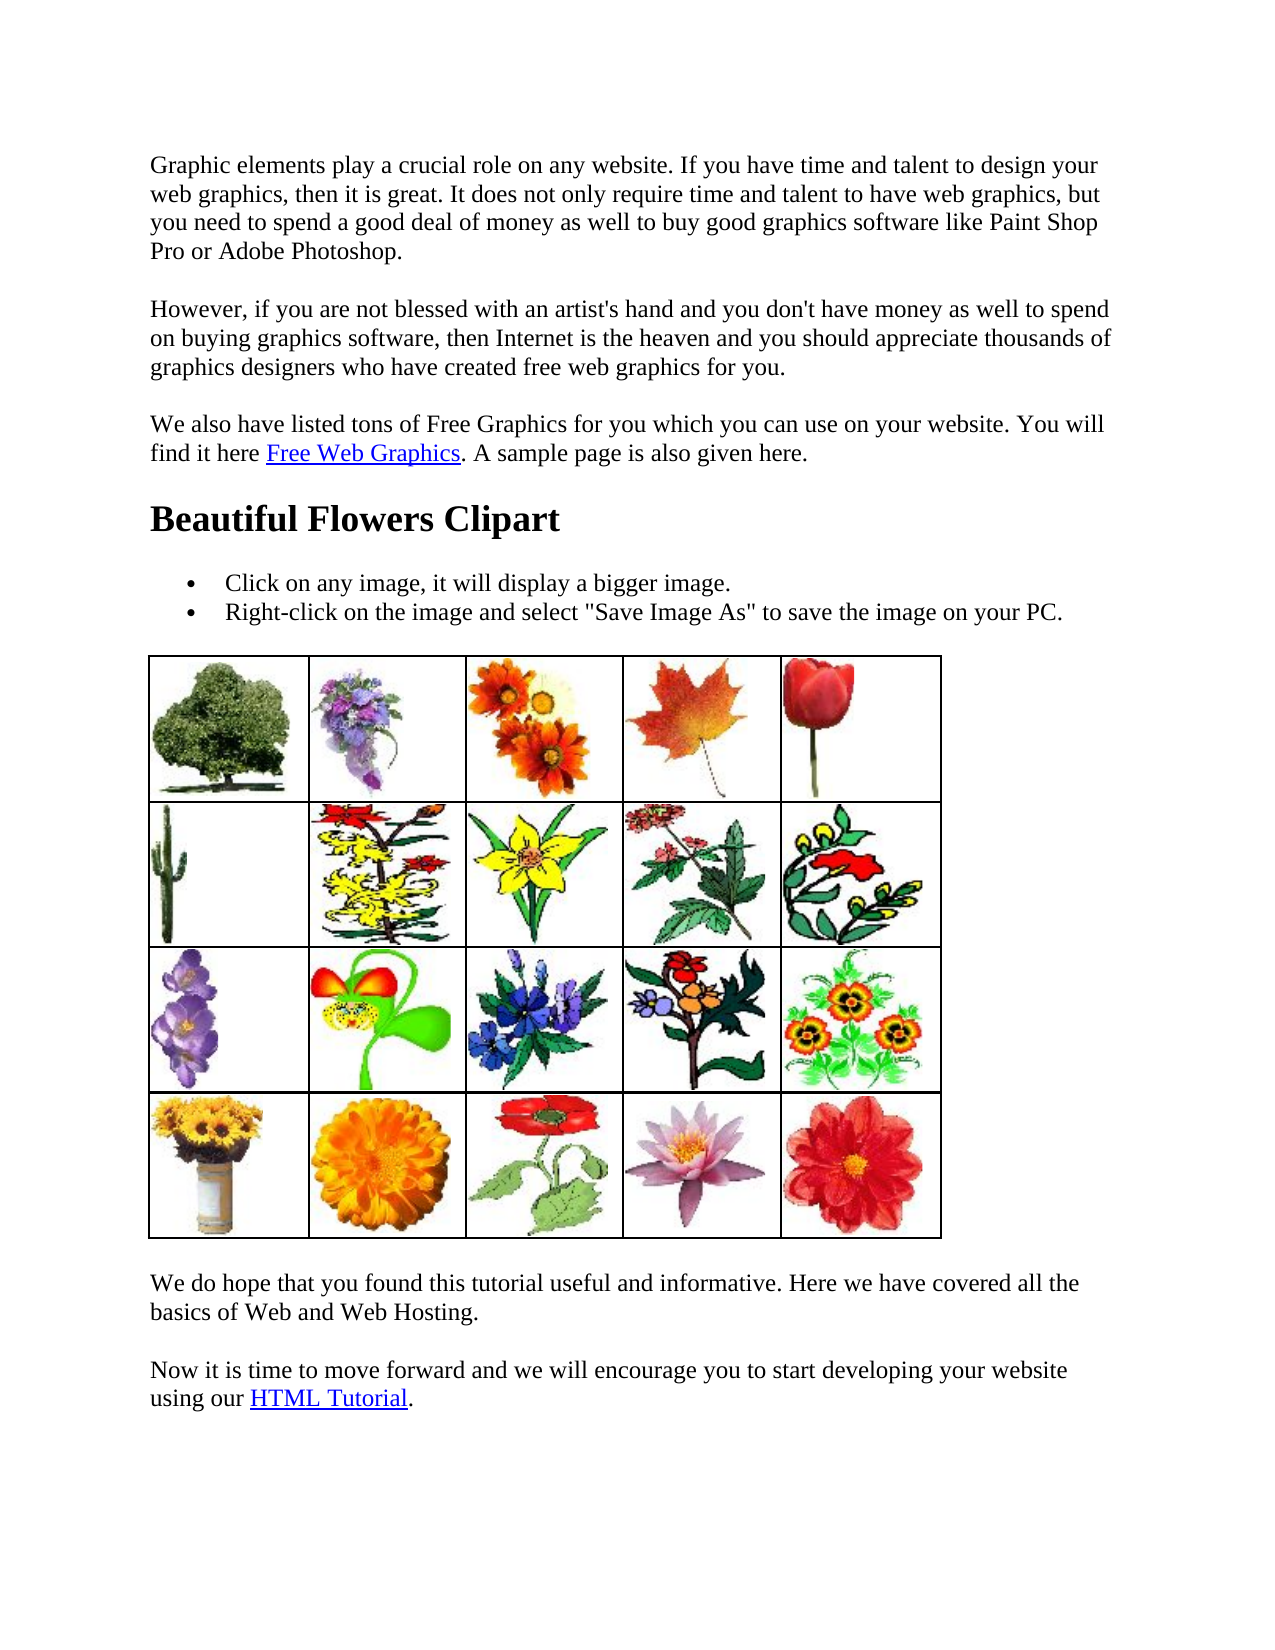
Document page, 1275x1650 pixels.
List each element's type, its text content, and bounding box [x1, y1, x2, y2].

list Site Link Exchange − There are many sites including tutorialspoint.com that do site link exchange. What it means is − You will keep the link of another website on your site and the other site will keep yours. This is for the mutual benefit of the site link exchangers. [187, 1131, 1125, 1217]
list Referrer & Referral URL − The web address where the visitor followed a link to reach your website. For example, if someone finds your website in google search and clicks over the link to reach your site, then google will be the referrer. [187, 237, 1125, 323]
list Whitepapers and Article − If you write whitepapers or articles, then you can include your website link in those whitepapers or articles to get more traffic on your site. [187, 1044, 1125, 1102]
list Open directory inclusion − This is another way to make your site popular. There are many open directory projects like dmoz.com and yahoo.com where you can include your website to get attention from net surfers. [187, 698, 1125, 784]
list Search Engine Inclusion − First step, you should go and include your website in various search engines like google, yahoo, and msn. Never trust automated software to include your site in search engines. There are many fraud companies in this business, so stay away from them and don't waste your money. [187, 554, 1125, 669]
list Google AdWords − This is a paid program from google where you can register and you can pay based on the number of clicks on your website link or based on the number of page impressions. [187, 814, 1125, 900]
text However, if you are not blessed with an artist's hand and you don't have money as well to spend on buying graphics software, then Internet is the heaven and you should appreciate thousands of graphics designers who have created free web graphics for you. [150, 1391, 1125, 1477]
text Graphic elements play a crucial role on any website. If you have time and talent to design your web graphics, then it is great. It does not only require time and talent to have web graphics, but you need to spend a good deal of money as well to buy good graphics software like Paint Shop Pro or Adobe Photoshop. [150, 1247, 1125, 1362]
text If you want to make your site a success, then the actual work starts after hosting your website successfully. It includes the following actions, but gaining popularity is certainly not limited to these actions. [150, 439, 1125, 525]
text You designed a website and developed it and finally hosted it. Now just think how many site visitors know about this site address and related service. [150, 352, 1125, 409]
list Advertising Programs − If you have a big budget, then you can go for higher resources like TV ads or Newspaper or magazine advertising programs. They are most effective and expensive as well. [187, 929, 1125, 1015]
list Direct Access − It refers to the people who accessed your website through their bookmarks or typed in your URL manually in the URL box of the browser. [187, 150, 1125, 207]
